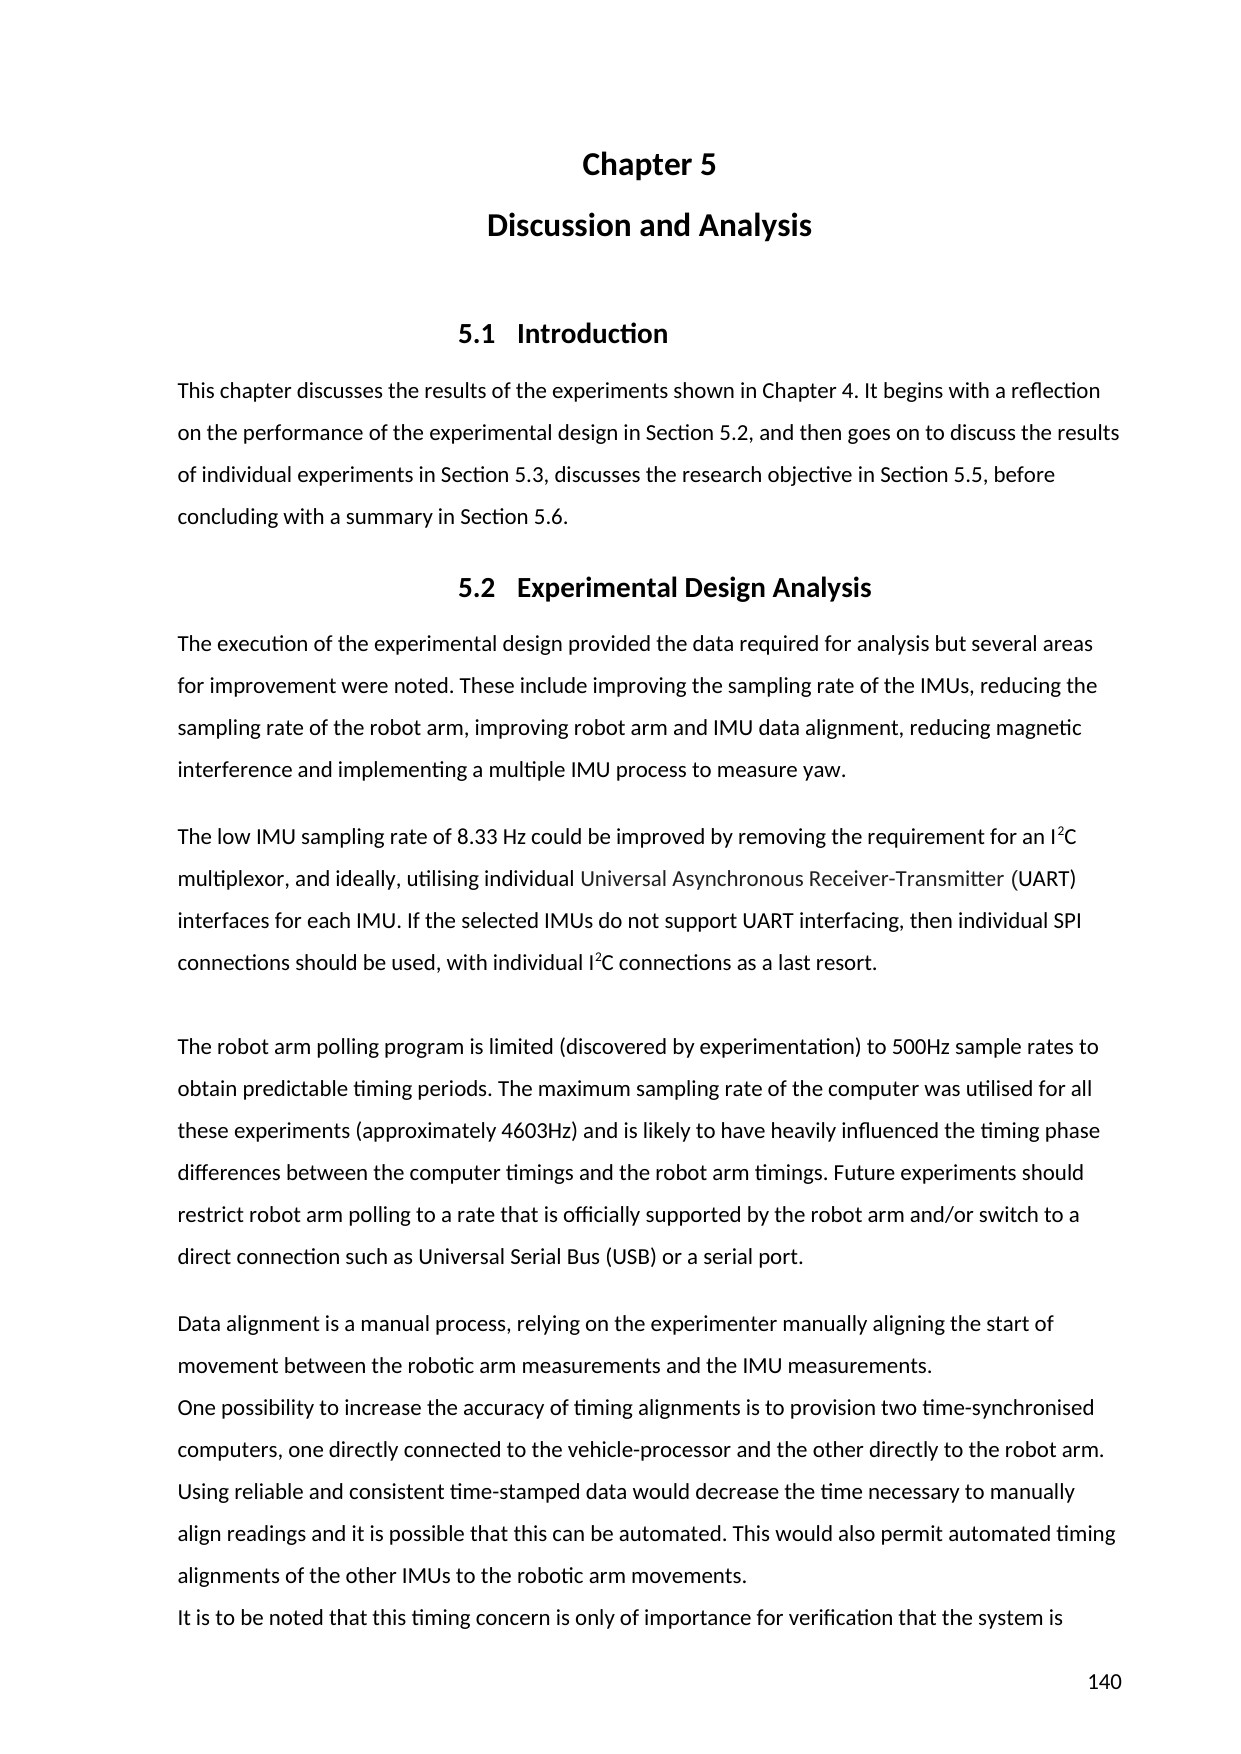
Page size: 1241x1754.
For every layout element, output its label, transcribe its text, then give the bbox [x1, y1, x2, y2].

subtitle Experimental Design Analysis [458, 569, 1122, 604]
text This chapter discusses the results of the experiments shown in Chapter 4. It begins with a reflection on the performance of the experimental design in Section 5.2, and then goes on to discuss the results of individual experiments in Section 5.3, discusses the research objective in Section 5.5, before concluding with a summary in Section 5.6. [177, 376, 1122, 530]
subtitle Discussion and Analysis [177, 143, 1122, 245]
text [177, 1309, 1122, 1631]
text The low IMU sampling rate of 8.33 Hz could be improved by removing the requirement for an I2C multiplexor, and ideally, utilising individual Universal Asynchronous Receiver-Transmitter (UART) interfaces for each IMU. If the selected IMUs do not support UART interfacing, then individual SPI connections should be used, with individual I2C connections as a last resort. The robot arm polling program is limited (discovered by experimentation) to 500Hz sample rates to obtain predictable timing periods. The maximum sampling rate of the computer was utilised for all these experiments (approximately 4603Hz) and is likely to have heavily influenced the timing phase differences between the computer timings and the robot arm timings. Future experiments should restrict robot arm polling to a rate that is officially supported by the robot arm and/or switch to a direct connection such as Universal Serial Bus (USB) or a serial port. [177, 822, 1122, 1270]
subtitle Introduction [458, 315, 1122, 351]
text The execution of the experimental design provided the data required for analysis but several areas for improvement were noted. These include improving the sampling rate of the IMUs, reducing the sampling rate of the robot arm, improving robot arm and IMU data alignment, reducing magnetic interference and implementing a multiple IMU process to measure yaw. [177, 629, 1122, 783]
